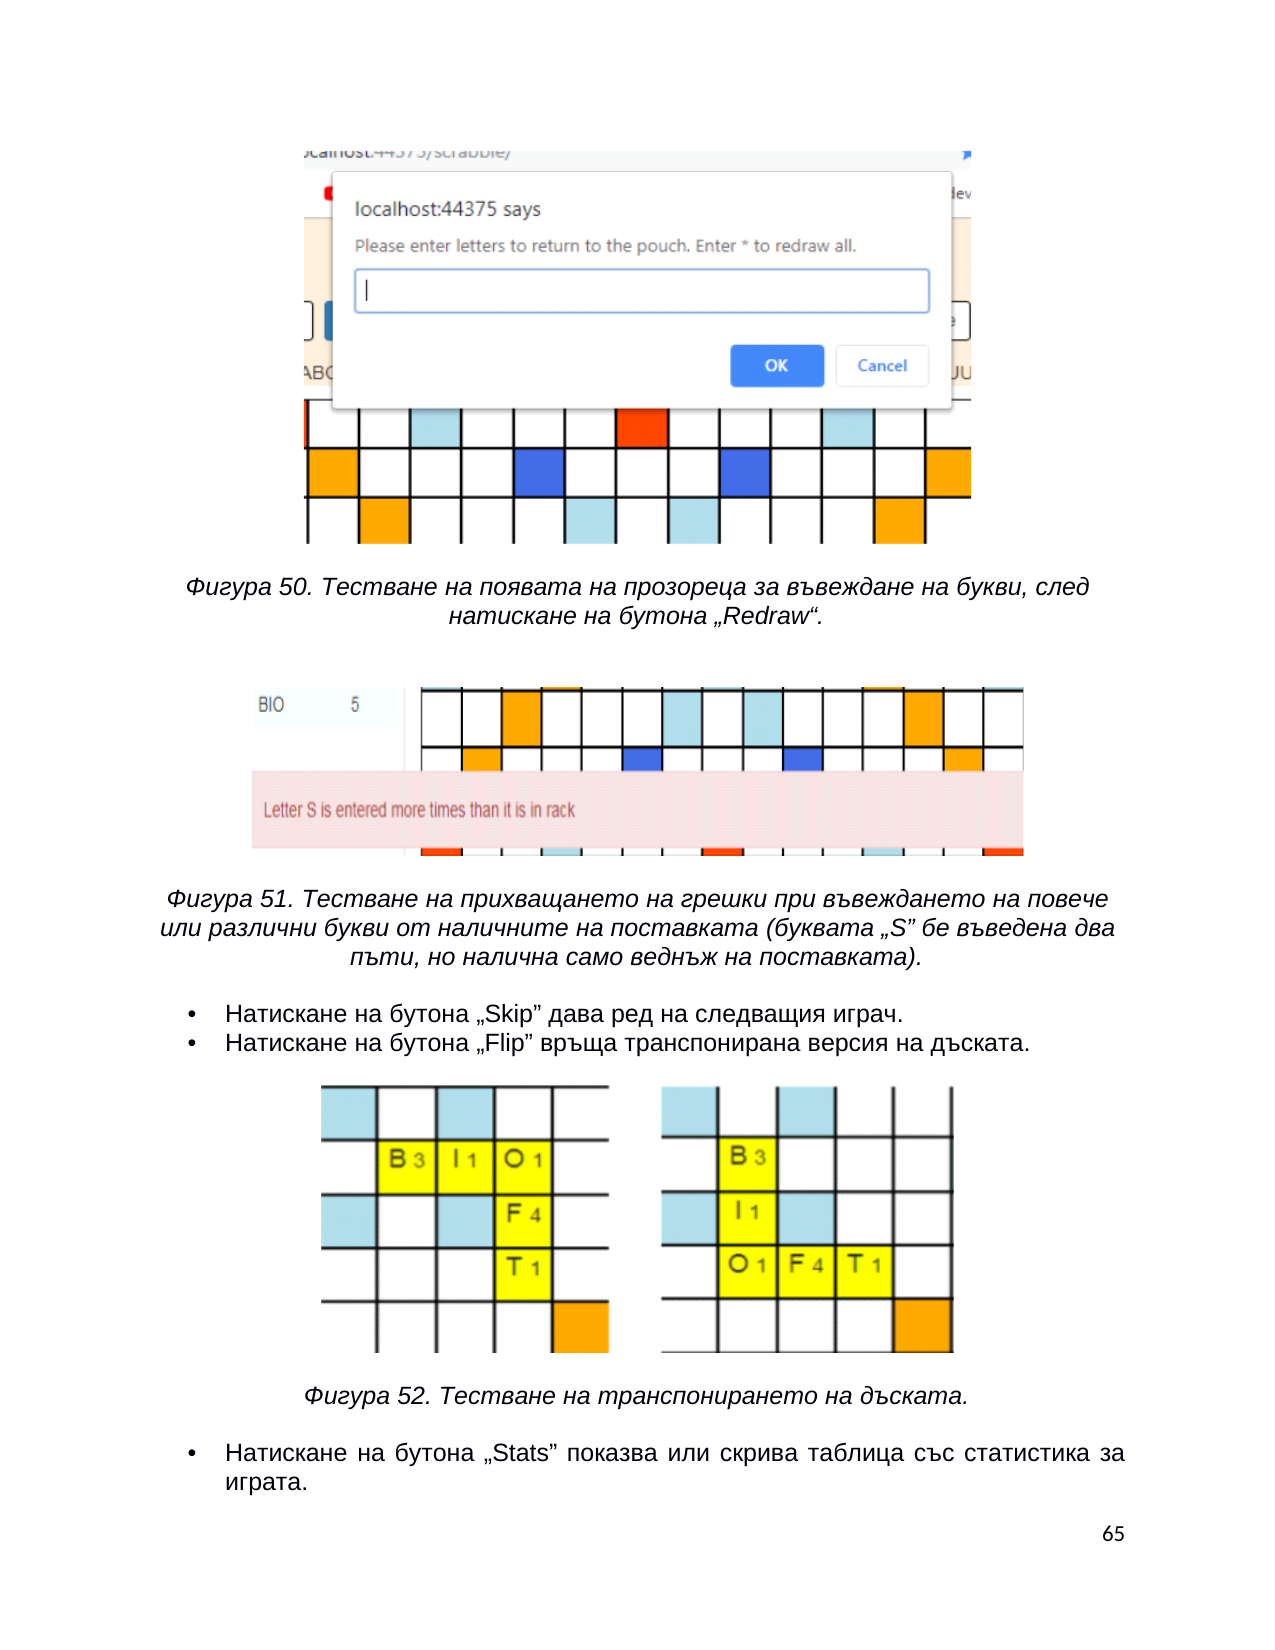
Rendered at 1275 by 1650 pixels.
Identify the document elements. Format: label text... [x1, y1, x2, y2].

picture [303, 150, 972, 544]
picture [251, 687, 1024, 856]
picture [321, 1085, 954, 1353]
list Натискане на бутона „Flip” връща транспонирана версия на дъската. [187, 1028, 1125, 1056]
list Натискане на бутона „Skip” дава ред на следващия играч. [187, 999, 1125, 1028]
text Фигура 50. Тестване на появата на прозореца за въвеждане на букви, след натискане на бутона „Redraw“. [150, 572, 1125, 630]
text Фигура 51. Тестване на прихващането на грешки при въвеждането на повече или различни букви от наличните на поставката (буквата „S” бе въведена два пъти, но налична само веднъж на поставката). [150, 884, 1125, 970]
list Натискане на бутона „Stats” показва или скрива таблица със статистика за играта. [187, 1438, 1125, 1496]
text Фигура 52. Тестване на транспонирането на дъската. [150, 1381, 1125, 1410]
